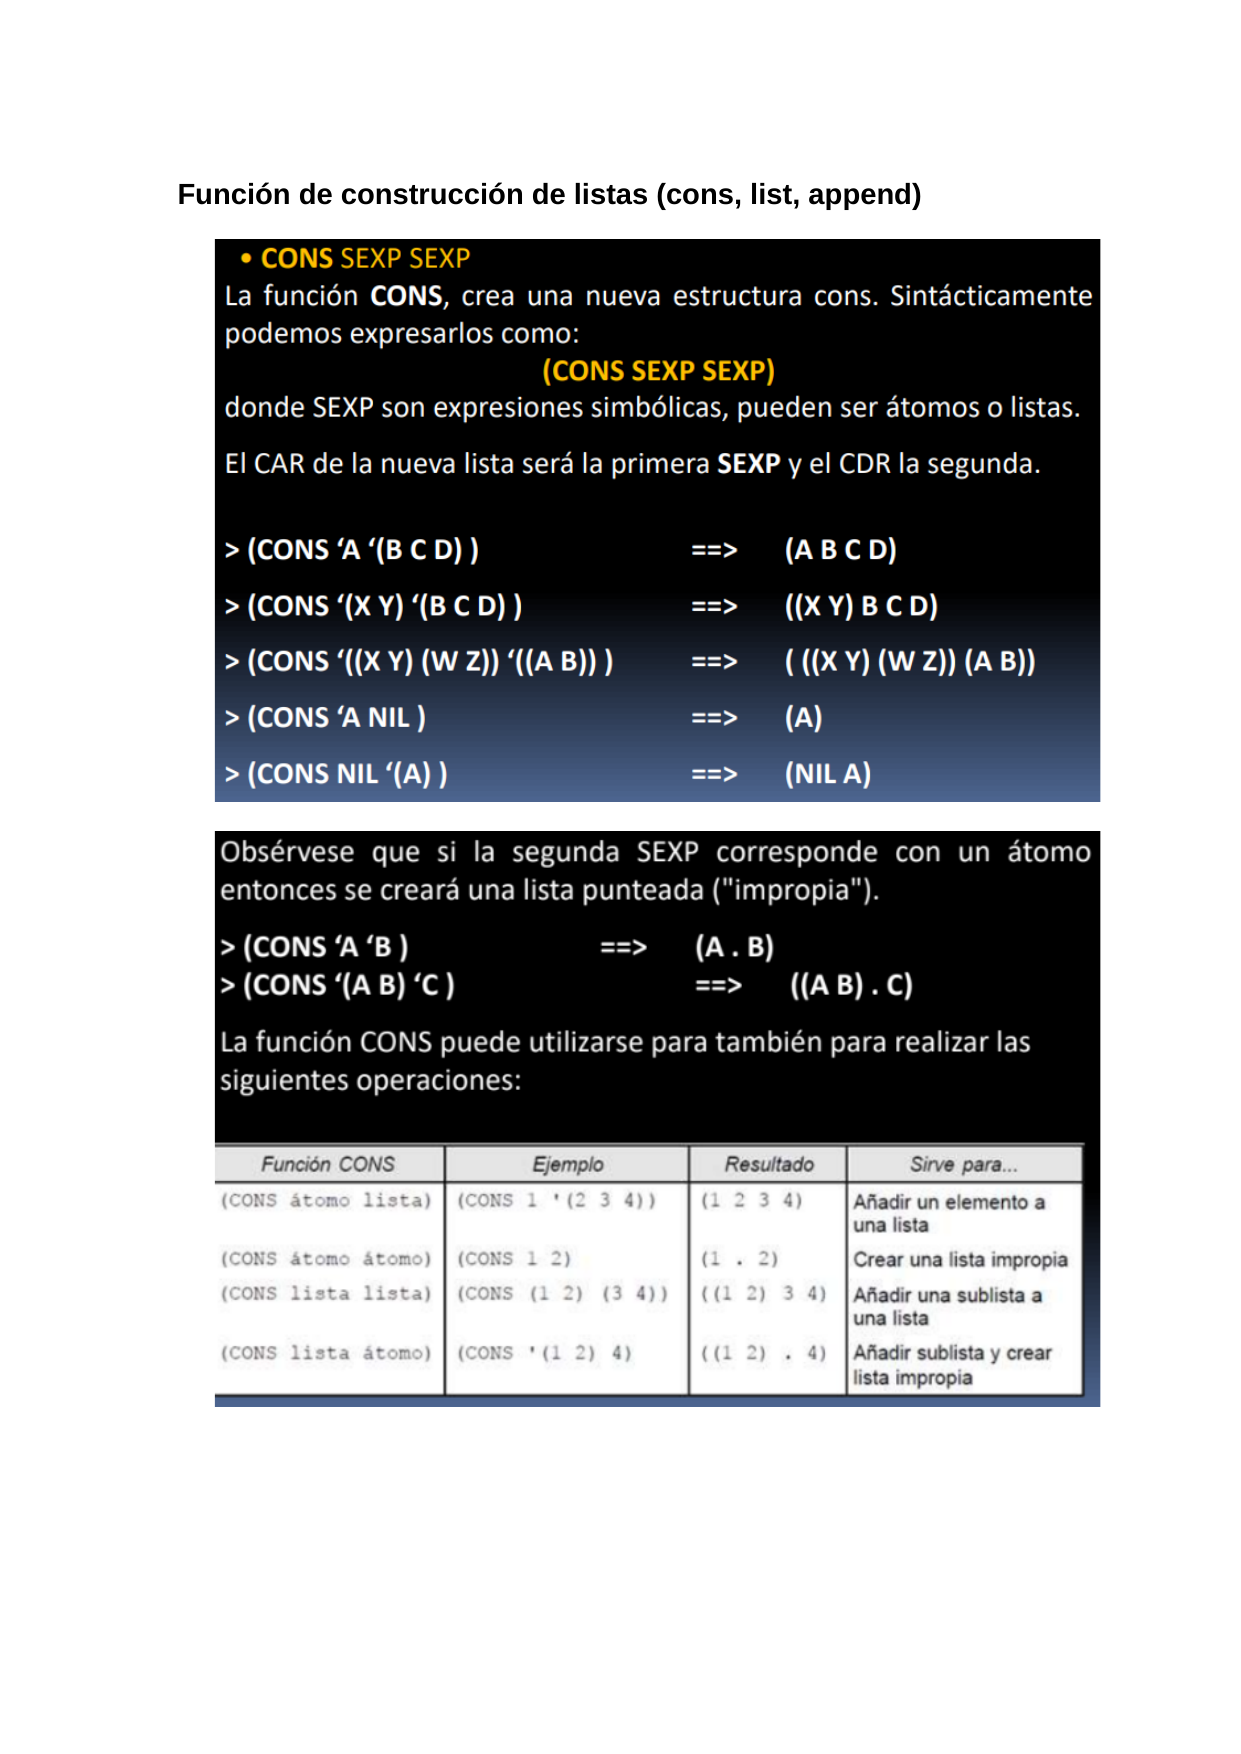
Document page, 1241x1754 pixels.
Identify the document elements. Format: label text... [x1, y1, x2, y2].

subtitle Función de construcción de listas (cons, list, append) [177, 177, 1107, 210]
picture [214, 239, 1101, 802]
picture [214, 831, 1101, 1407]
